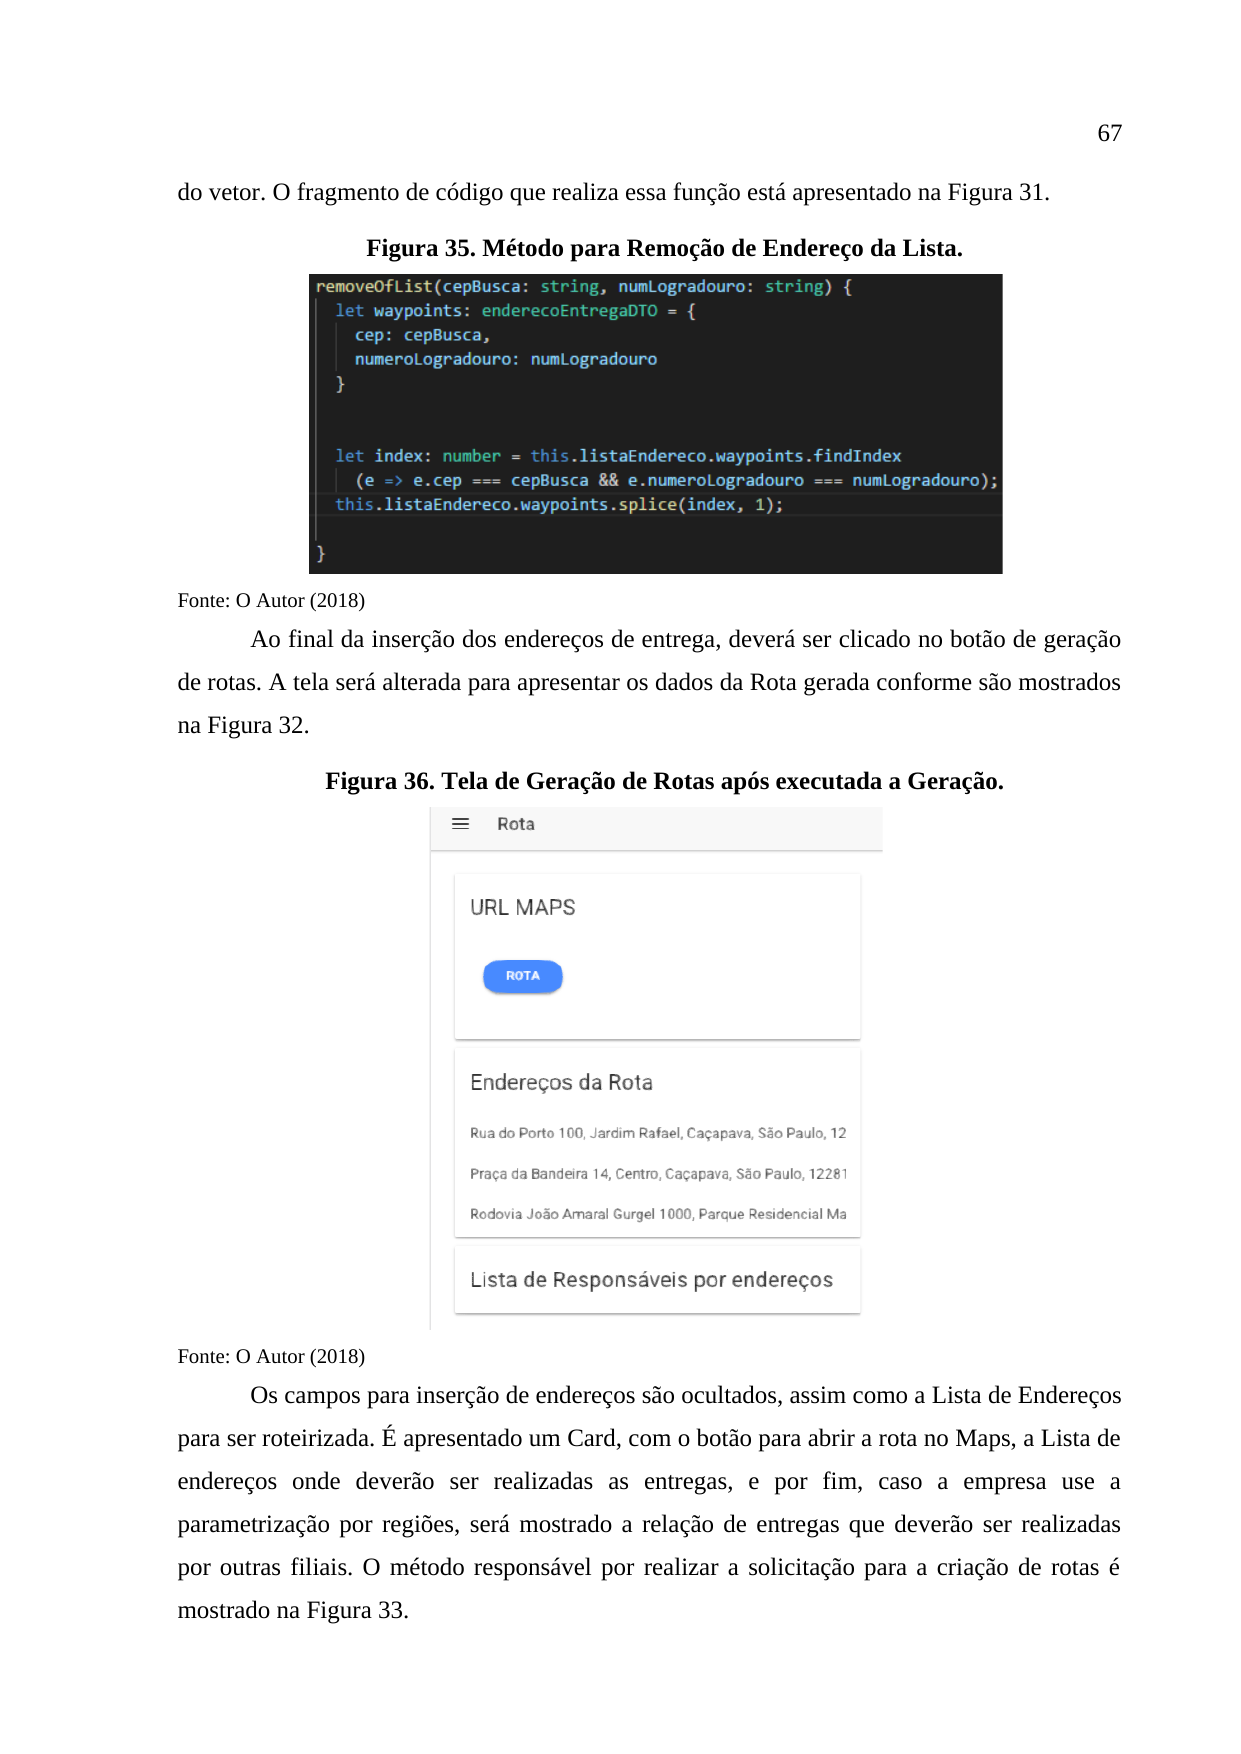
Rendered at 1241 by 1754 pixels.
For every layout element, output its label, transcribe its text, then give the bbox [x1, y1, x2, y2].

picture [309, 274, 1003, 574]
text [177, 177, 1122, 206]
text Os campos para inserção de endereços são ocultados, assim como a Lista de Endereços para ser roteirizada. É apresentado um Card, com o botão para abrir a rota no Maps, a Lista de endereços onde deverão ser realizadas as entregas, e por fim, caso a empresa use a parametrização por regiões, será mostrado a relação de entregas que deverão ser realizadas por outras filiais. O método responsável por realizar a solicitação para a criação de rotas é mostrado na Figura 33. [177, 1380, 1122, 1624]
text Ao final da inserção dos endereços de entrega, deverá ser clicado no botão de geração de rotas. A tela será alterada para apresentar os dados da Rota gerada conforme são mostrados na Figura 32. [177, 624, 1122, 739]
picture [429, 807, 883, 1330]
text Fonte: O Autor (2018) [177, 1344, 1122, 1368]
text Fonte: O Autor (2018) [177, 588, 1122, 612]
